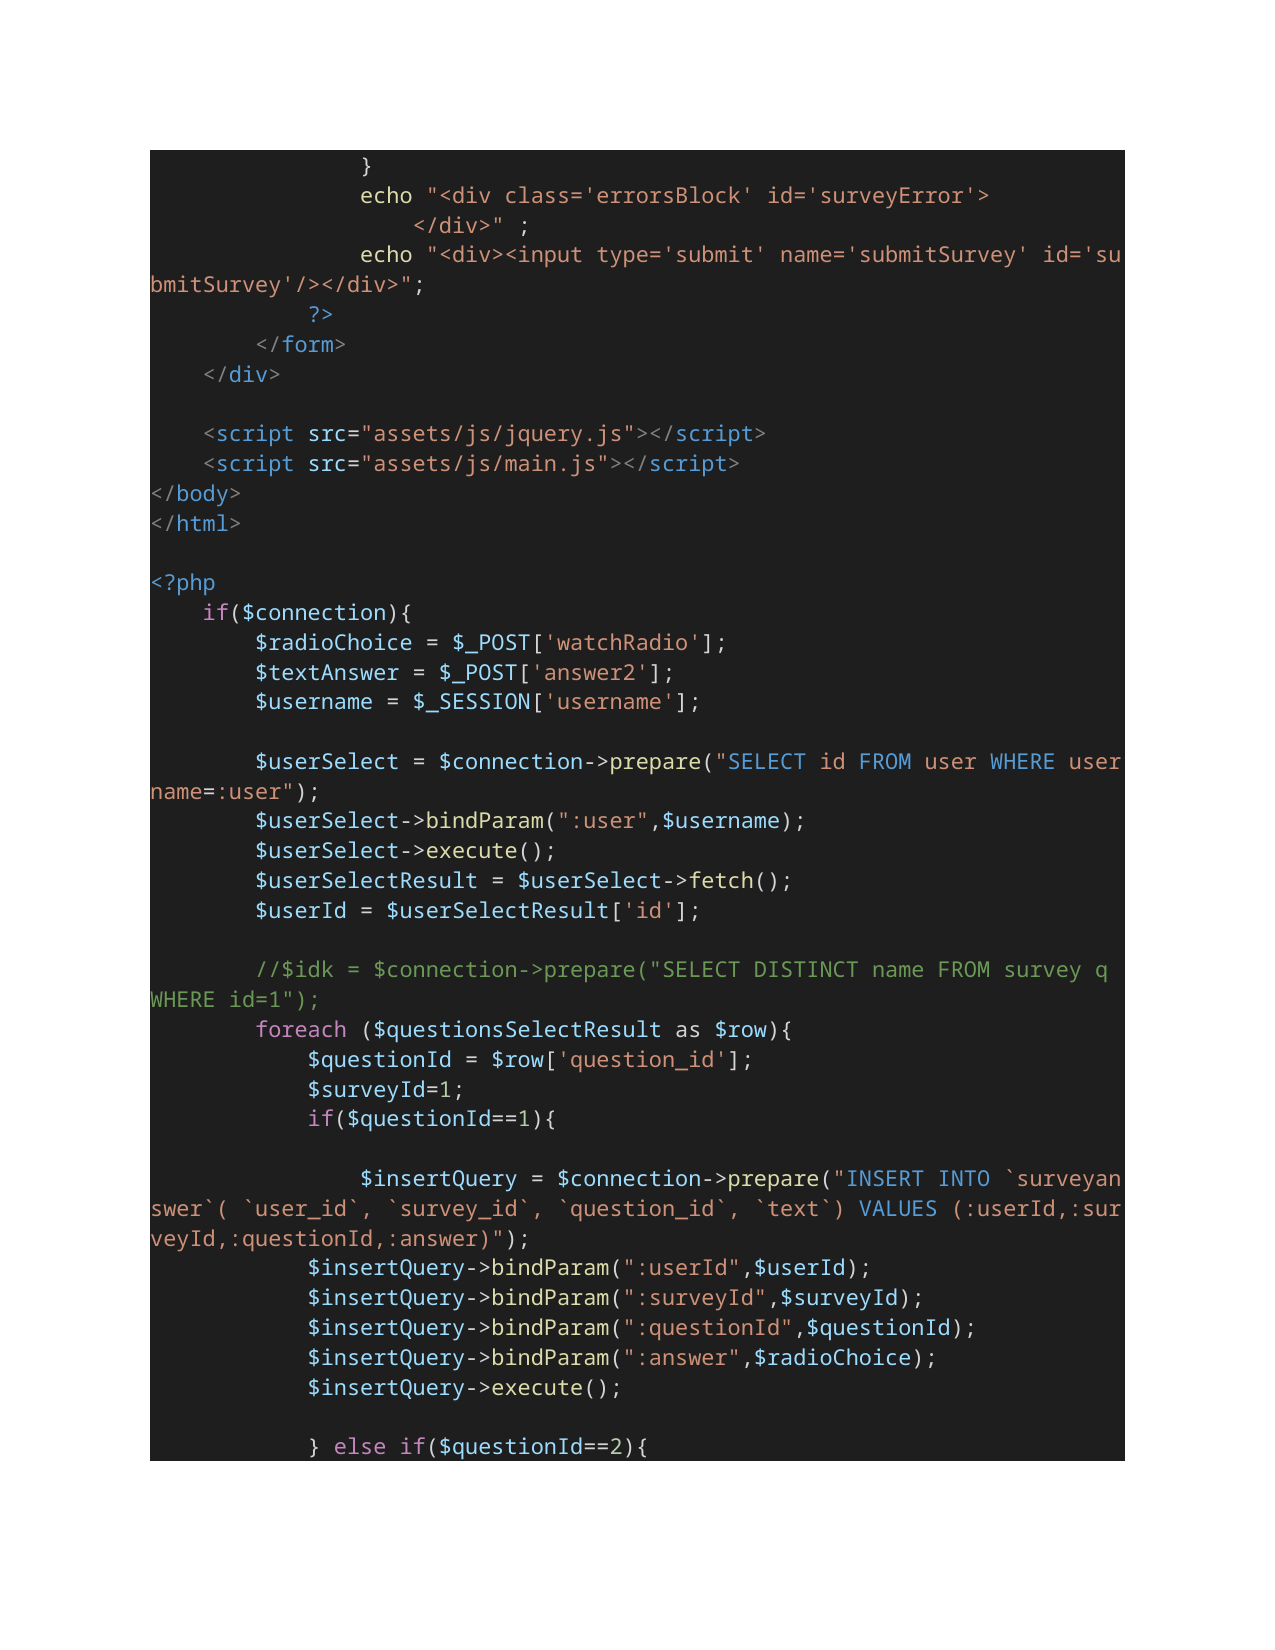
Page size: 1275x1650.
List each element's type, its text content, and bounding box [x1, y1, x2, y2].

text $radioChoice = $_POST['watchRadio']; [150, 627, 1125, 656]
text $userId = $userSelectResult['id']; [150, 895, 1125, 924]
text } [150, 150, 1125, 180]
text </div> [150, 358, 1125, 388]
text $username = $_SESSION['username']; [150, 686, 1125, 716]
text <script src="assets/js/main.js"></script> [150, 448, 1125, 478]
text $userSelect->execute(); [150, 835, 1125, 865]
text </body> [150, 478, 1125, 507]
text </div>" ; [150, 209, 1125, 239]
text $insertQuery->bindParam(":questionId",$questionId); [150, 1312, 1125, 1342]
text $surveyId=1; [150, 1073, 1125, 1103]
text foreach ($questionsSelectResult as $row){ [150, 1014, 1125, 1044]
text //$idk = $connection->prepare("SELECT DISTINCT name FROM survey q WHERE id=1"); [150, 954, 1125, 1014]
text $userSelect->bindParam(":user",$username); [150, 805, 1125, 835]
text $questionId = $row['question_id']; [150, 1044, 1125, 1073]
text </html> [150, 507, 1125, 537]
text if($questionId==1){ [150, 1103, 1125, 1133]
text $insertQuery->bindParam(":surveyId",$surveyId); [150, 1282, 1125, 1312]
text echo "<div><input type='submit' name='submitSurvey' id='submitSurvey'/></div>"; [150, 239, 1125, 299]
text $insertQuery->bindParam(":answer",$radioChoice); [150, 1342, 1125, 1371]
text ?> [150, 299, 1125, 329]
text <?php [150, 567, 1125, 597]
text <script src="assets/js/jquery.js"></script> [150, 418, 1125, 448]
text echo "<div class='errorsBlock' id='surveyError'> [150, 180, 1125, 209]
text $insertQuery->execute(); [150, 1371, 1125, 1401]
text </form> [150, 329, 1125, 358]
text $userSelect = $connection->prepare("SELECT id FROM user WHERE username=:user"); [150, 746, 1125, 805]
text if($connection){ [150, 597, 1125, 627]
text $insertQuery->bindParam(":userId",$userId); [150, 1252, 1125, 1282]
text } else if($questionId==2){ [150, 1431, 1125, 1461]
text $textAnswer = $_POST['answer2']; [150, 656, 1125, 686]
text $userSelectResult = $userSelect->fetch(); [150, 865, 1125, 895]
